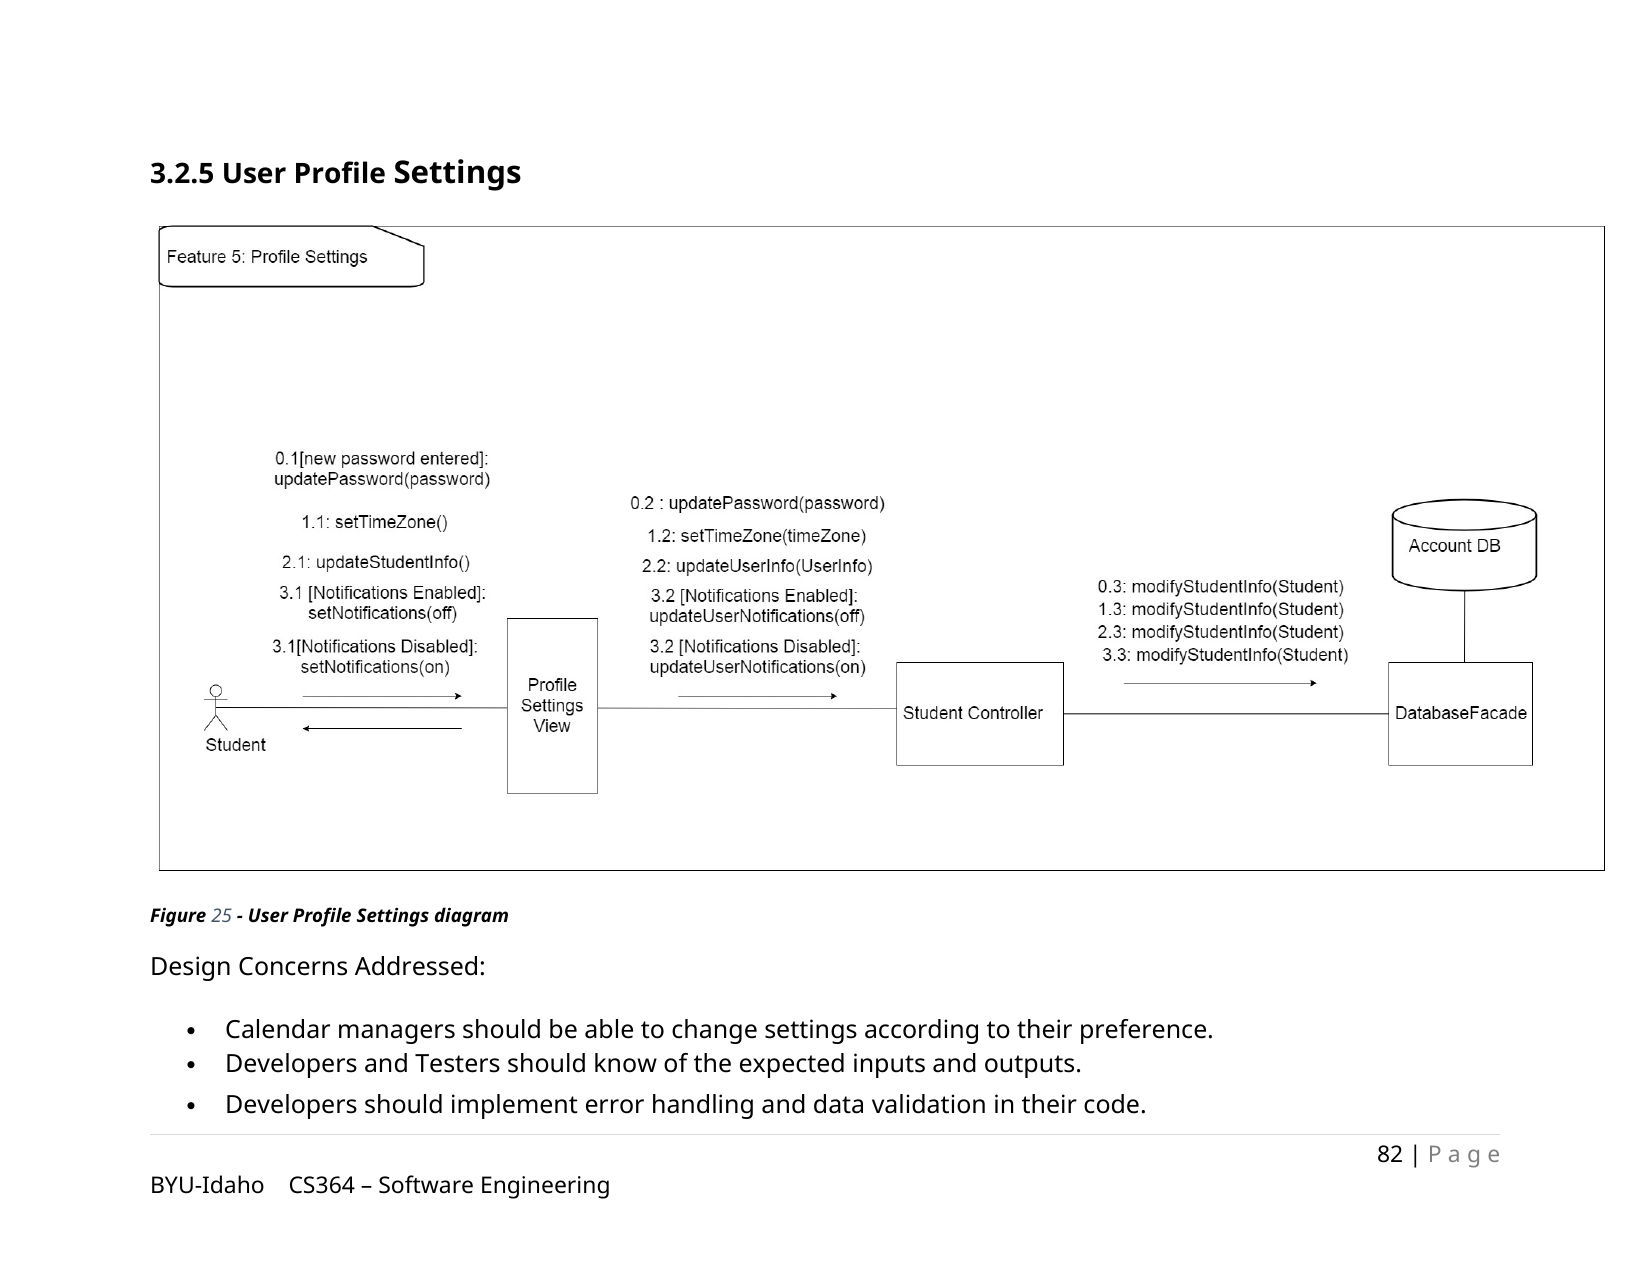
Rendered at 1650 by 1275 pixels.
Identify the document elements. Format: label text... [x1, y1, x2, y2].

list Developers should implement error handling and data validation in their code. [187, 1086, 1500, 1120]
list Developers and Testers should know of the expected inputs and outputs. [187, 1046, 1500, 1080]
picture [150, 217, 1612, 878]
list Calendar managers should be able to change settings according to their preference. [187, 1012, 1500, 1046]
subtitle 3.2.5 User Profile Settings [150, 150, 1500, 193]
text Figure 25 - User Profile Settings diagram [150, 902, 1500, 928]
text Design Concerns Addressed: [150, 949, 1500, 983]
